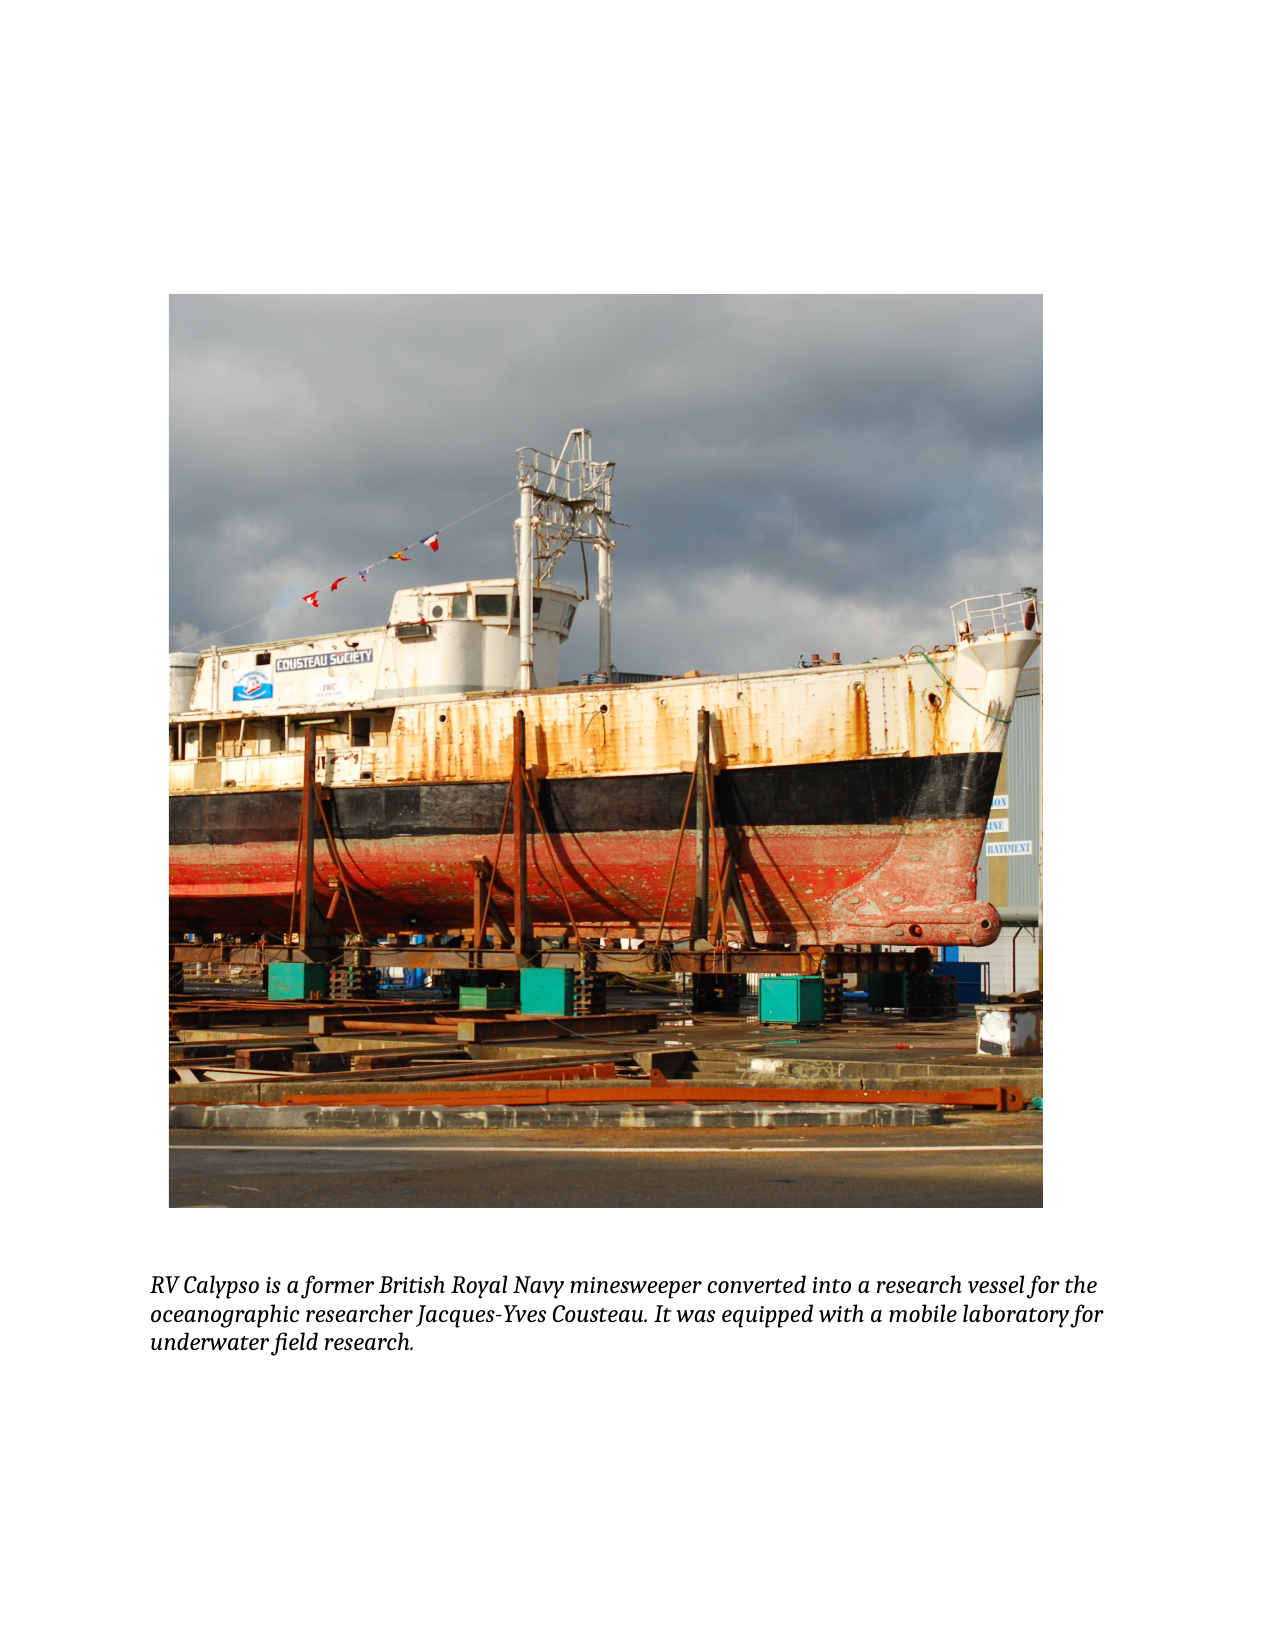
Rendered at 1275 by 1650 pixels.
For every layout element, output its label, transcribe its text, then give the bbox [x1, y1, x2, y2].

text RV Calypso is a former British Royal Navy minesweeper converted into a research vessel for the oceanographic researcher Jacques-Yves Cousteau. It was equipped with a mobile laboratory for underwater field research. [150, 1271, 1125, 1357]
